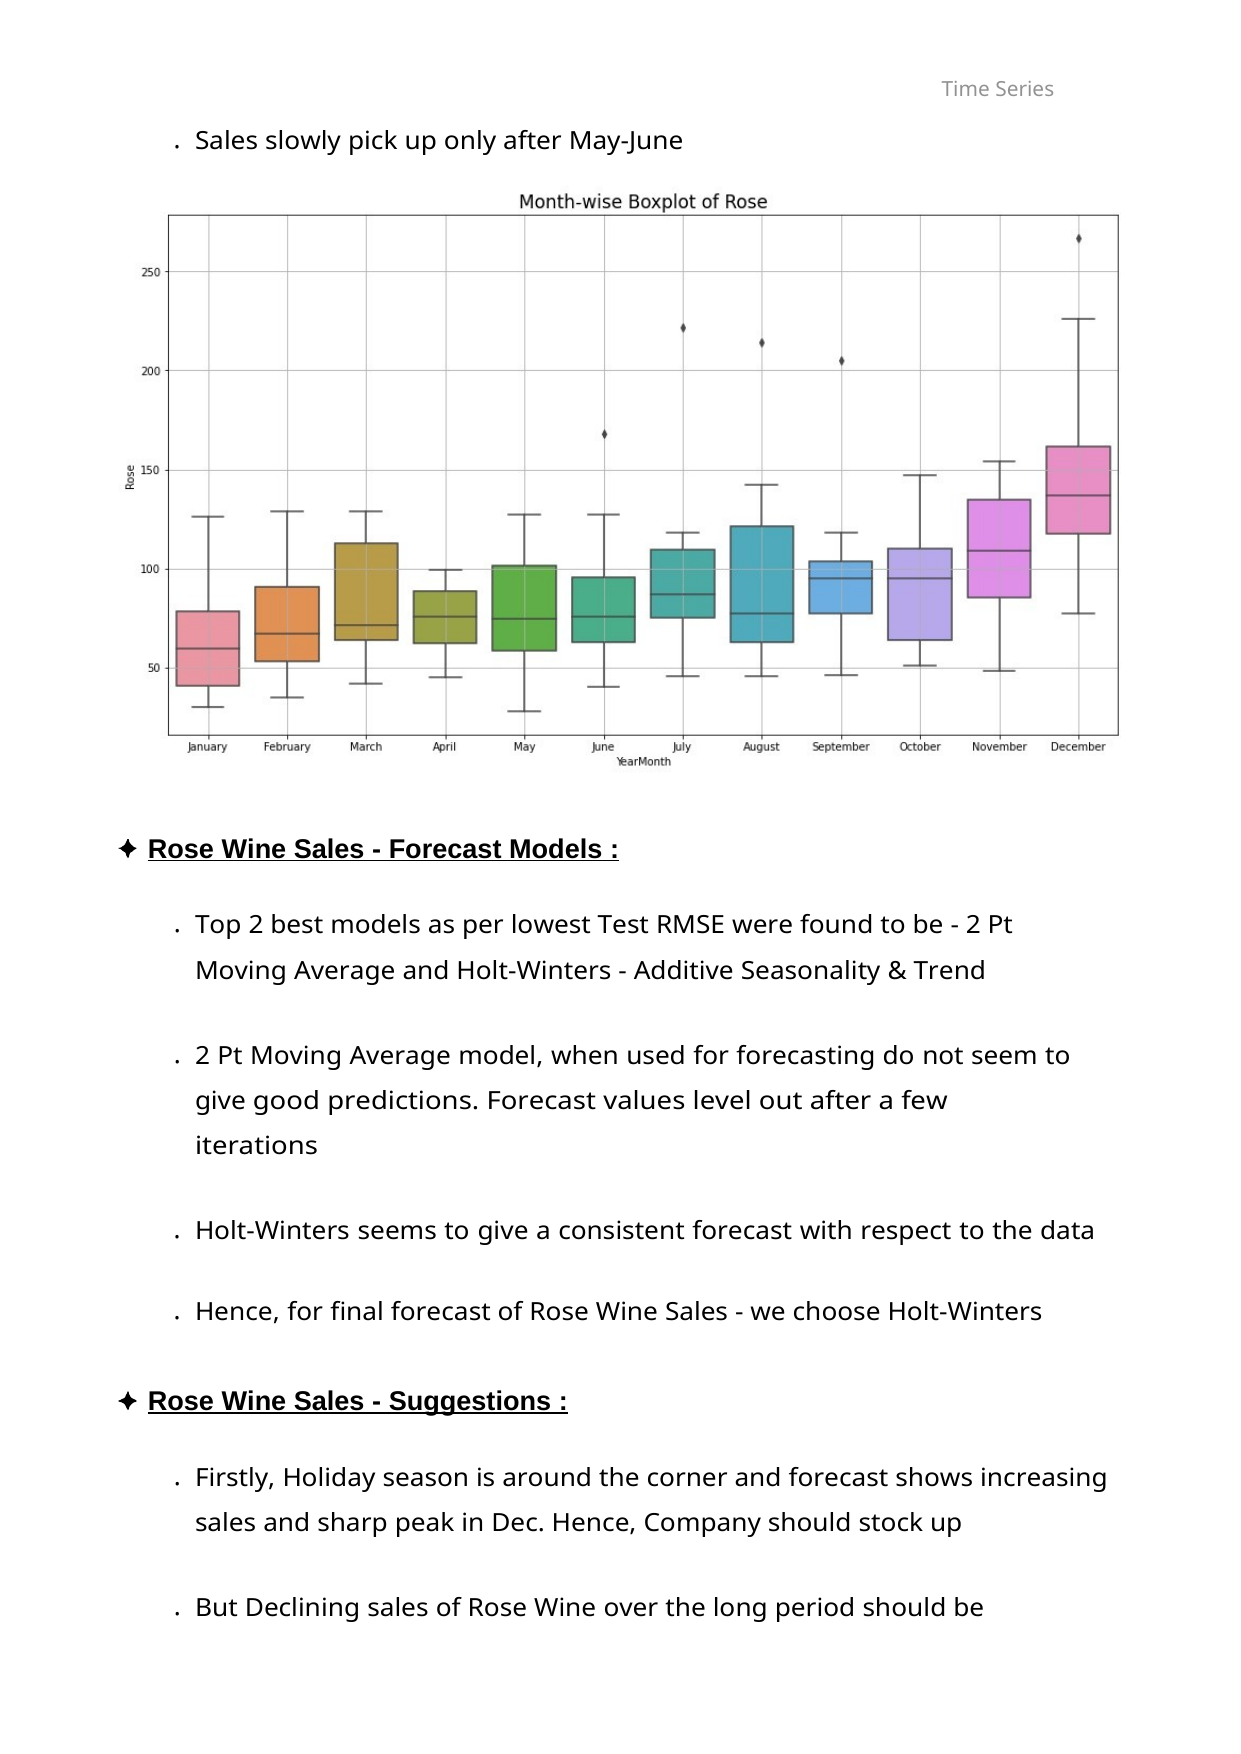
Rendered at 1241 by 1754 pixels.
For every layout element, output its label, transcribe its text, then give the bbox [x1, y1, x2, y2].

list Top 2 best models as per lowest Test RMSE were found to be - 2 Pt Moving Average and Holt-Winters - Additive Seasonality & Trend [174, 907, 1062, 986]
list Firstly, Holiday season is around the corner and forecast shows increasing sales and sharp peak in Dec. Hence, Company should stock up [174, 1459, 1122, 1539]
list Sales slowly pick up only after May-June [174, 122, 1134, 156]
list Hence, for final forecast of Rose Wine Sales - we choose Holt-Winters [174, 1293, 1134, 1328]
picture [118, 839, 137, 858]
picture [118, 1391, 137, 1410]
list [174, 1590, 1092, 1624]
list 2 Pt Moving Average model, when used for forecasting do not seem to give good predictions. Forecast values level out after a few iterations [174, 1037, 1073, 1162]
picture [118, 186, 1122, 773]
subtitle Rose Wine Sales - Suggestions : [148, 1385, 1134, 1416]
subtitle Rose Wine Sales - Forecast Models : [148, 833, 1134, 864]
list Holt-Winters seems to give a consistent forecast with respect to the data [174, 1213, 1134, 1247]
